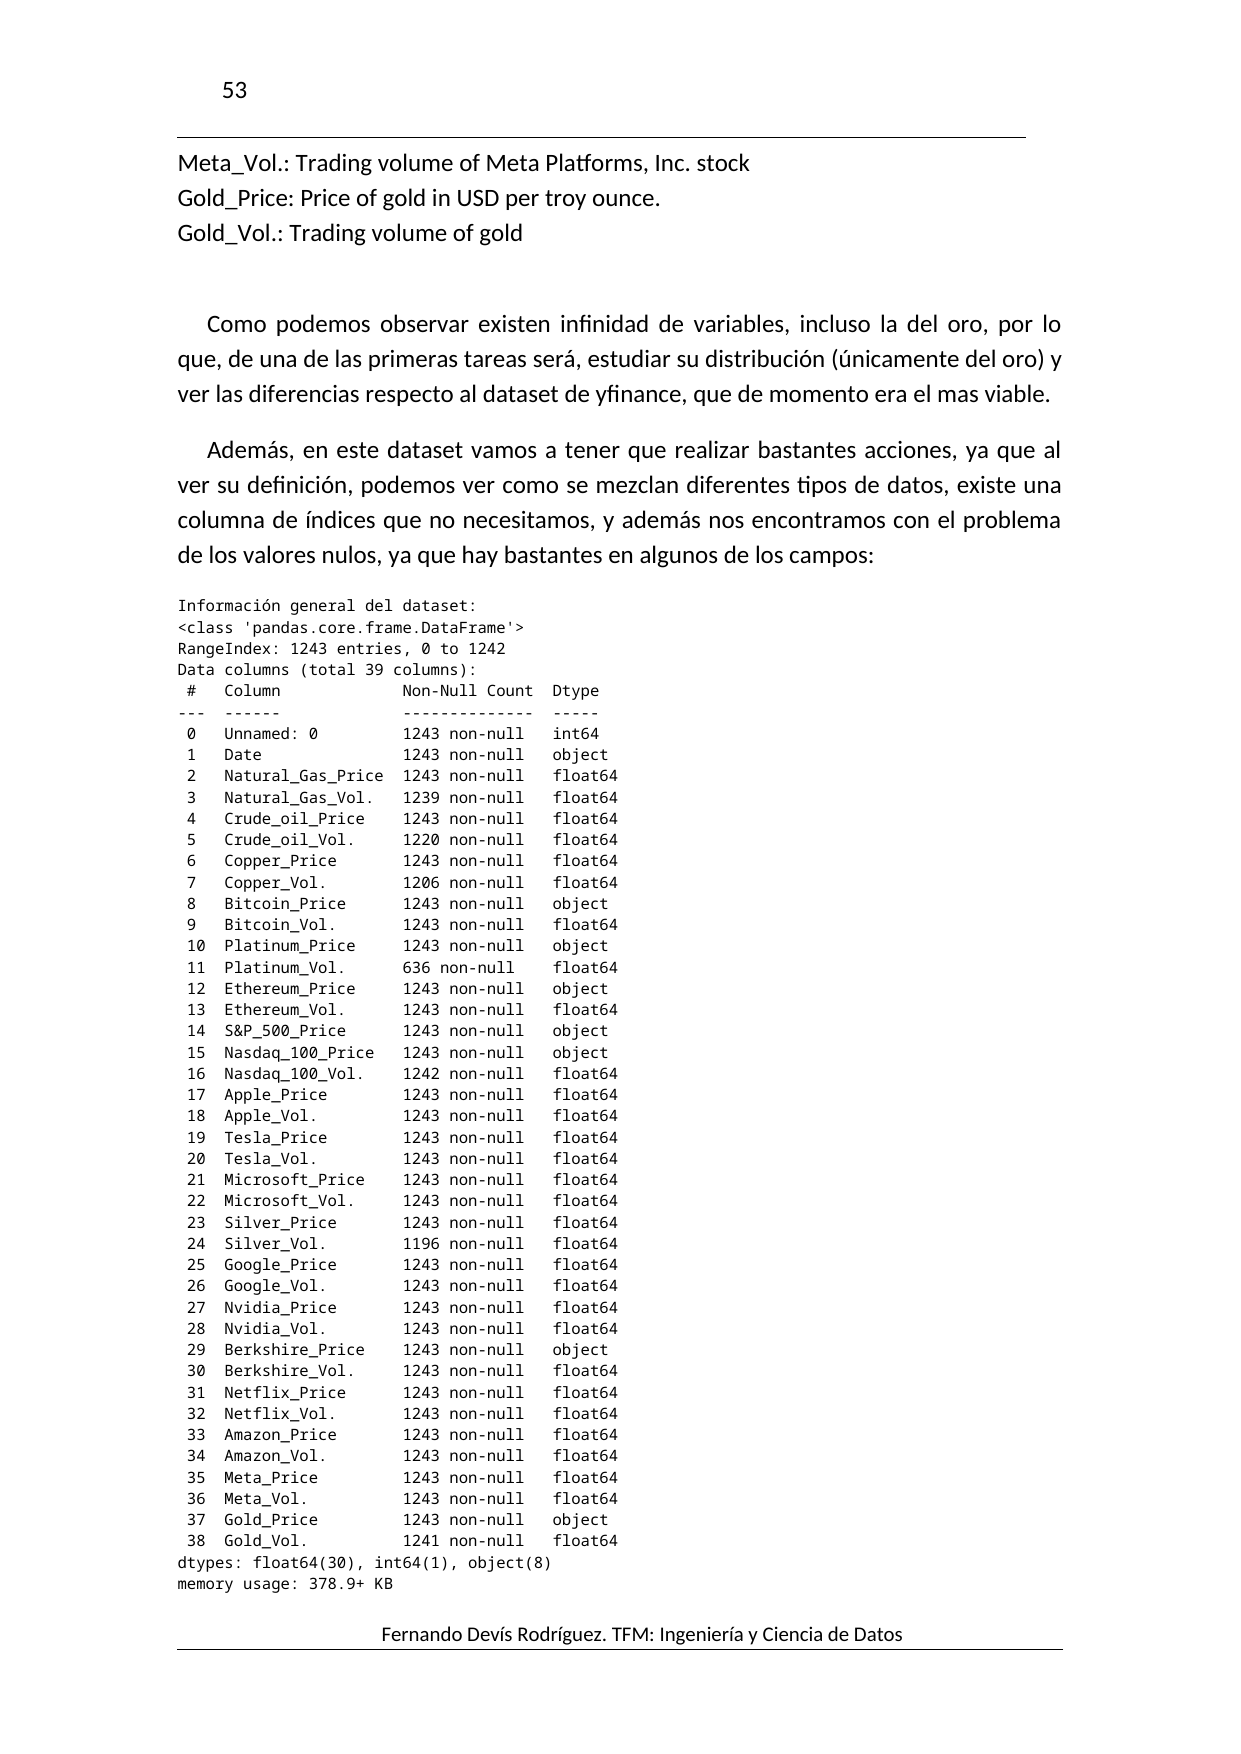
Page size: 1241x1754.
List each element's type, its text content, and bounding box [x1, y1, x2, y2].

text 17 Apple_Price 1243 non-null float64 [177, 1084, 1063, 1105]
text 19 Tesla_Price 1243 non-null float64 [177, 1126, 1063, 1148]
text dtypes: float64(30), int64(1), object(8) [177, 1551, 1063, 1573]
text 37 Gold_Price 1243 non-null object [177, 1509, 1063, 1530]
text 21 Microsoft_Price 1243 non-null float64 [177, 1169, 1063, 1190]
text memory usage: 378.9+ KB [177, 1573, 1063, 1594]
text Gold_Price: Price of gold in USD per troy ounce. [177, 183, 1063, 213]
text --- ------ -------------- ----- [177, 701, 1063, 723]
text 13 Ethereum_Vol. 1243 non-null float64 [177, 999, 1063, 1020]
text Información general del dataset: [177, 595, 1063, 616]
text 1 Date 1243 non-null object [177, 744, 1063, 765]
text 9 Bitcoin_Vol. 1243 non-null float64 [177, 914, 1063, 935]
text 26 Google_Vol. 1243 non-null float64 [177, 1275, 1063, 1296]
text 14 S&P_500_Price 1243 non-null object [177, 1020, 1063, 1041]
text 10 Platinum_Price 1243 non-null object [177, 935, 1063, 956]
text 12 Ethereum_Price 1243 non-null object [177, 978, 1063, 999]
text 35 Meta_Price 1243 non-null float64 [177, 1466, 1063, 1488]
text 20 Tesla_Vol. 1243 non-null float64 [177, 1148, 1063, 1169]
text 15 Nasdaq_100_Price 1243 non-null object [177, 1041, 1063, 1063]
text 5 Crude_oil_Vol. 1220 non-null float64 [177, 829, 1063, 850]
text 4 Crude_oil_Price 1243 non-null float64 [177, 808, 1063, 829]
text 24 Silver_Vol. 1196 non-null float64 [177, 1233, 1063, 1254]
text 31 Netflix_Price 1243 non-null float64 [177, 1381, 1063, 1403]
text 3 Natural_Gas_Vol. 1239 non-null float64 [177, 786, 1063, 808]
text 38 Gold_Vol. 1241 non-null float64 [177, 1530, 1063, 1551]
text 11 Platinum_Vol. 636 non-null float64 [177, 956, 1063, 978]
text 8 Bitcoin_Price 1243 non-null object [177, 893, 1063, 914]
text 0 Unnamed: 0 1243 non-null int64 [177, 723, 1063, 744]
text 33 Amazon_Price 1243 non-null float64 [177, 1424, 1063, 1445]
text Gold_Vol.: Trading volume of gold [177, 218, 1063, 248]
text 7 Copper_Vol. 1206 non-null float64 [177, 871, 1063, 893]
text 36 Meta_Vol. 1243 non-null float64 [177, 1488, 1063, 1509]
text 23 Silver_Price 1243 non-null float64 [177, 1211, 1063, 1233]
text 6 Copper_Price 1243 non-null float64 [177, 850, 1063, 871]
text 29 Berkshire_Price 1243 non-null object [177, 1339, 1063, 1360]
text 30 Berkshire_Vol. 1243 non-null float64 [177, 1360, 1063, 1381]
text Como podemos observar existen infinidad de variables, incluso la del oro, por lo que, de una de las primeras tareas será, estudiar su distribución (únicamente del oro) y ver las diferencias respecto al dataset de yfinance, que de momento era el mas viable. [177, 308, 1063, 409]
text 25 Google_Price 1243 non-null float64 [177, 1254, 1063, 1275]
text 2 Natural_Gas_Price 1243 non-null float64 [177, 765, 1063, 786]
text 32 Netflix_Vol. 1243 non-null float64 [177, 1403, 1063, 1424]
text 27 Nvidia_Price 1243 non-null float64 [177, 1296, 1063, 1318]
text Data columns (total 39 columns): [177, 659, 1063, 680]
text 22 Microsoft_Vol. 1243 non-null float64 [177, 1190, 1063, 1211]
text Meta_Vol.: Trading volume of Meta Platforms, Inc. stock [177, 148, 1063, 178]
text 18 Apple_Vol. 1243 non-null float64 [177, 1105, 1063, 1126]
text 28 Nvidia_Vol. 1243 non-null float64 [177, 1318, 1063, 1339]
text 34 Amazon_Vol. 1243 non-null float64 [177, 1445, 1063, 1466]
text 16 Nasdaq_100_Vol. 1242 non-null float64 [177, 1063, 1063, 1084]
text Además, en este dataset vamos a tener que realizar bastantes acciones, ya que al ver su definición, podemos ver como se mezclan diferentes tipos de datos, existe una columna de índices que no necesitamos, y además nos encontramos con el problema de los valores nulos, ya que hay bastantes en algunos de los campos: [177, 434, 1063, 570]
text RangeIndex: 1243 entries, 0 to 1242 [177, 638, 1063, 659]
text <class 'pandas.core.frame.DataFrame'> [177, 616, 1063, 638]
text # Column Non-Null Count Dtype [177, 680, 1063, 701]
